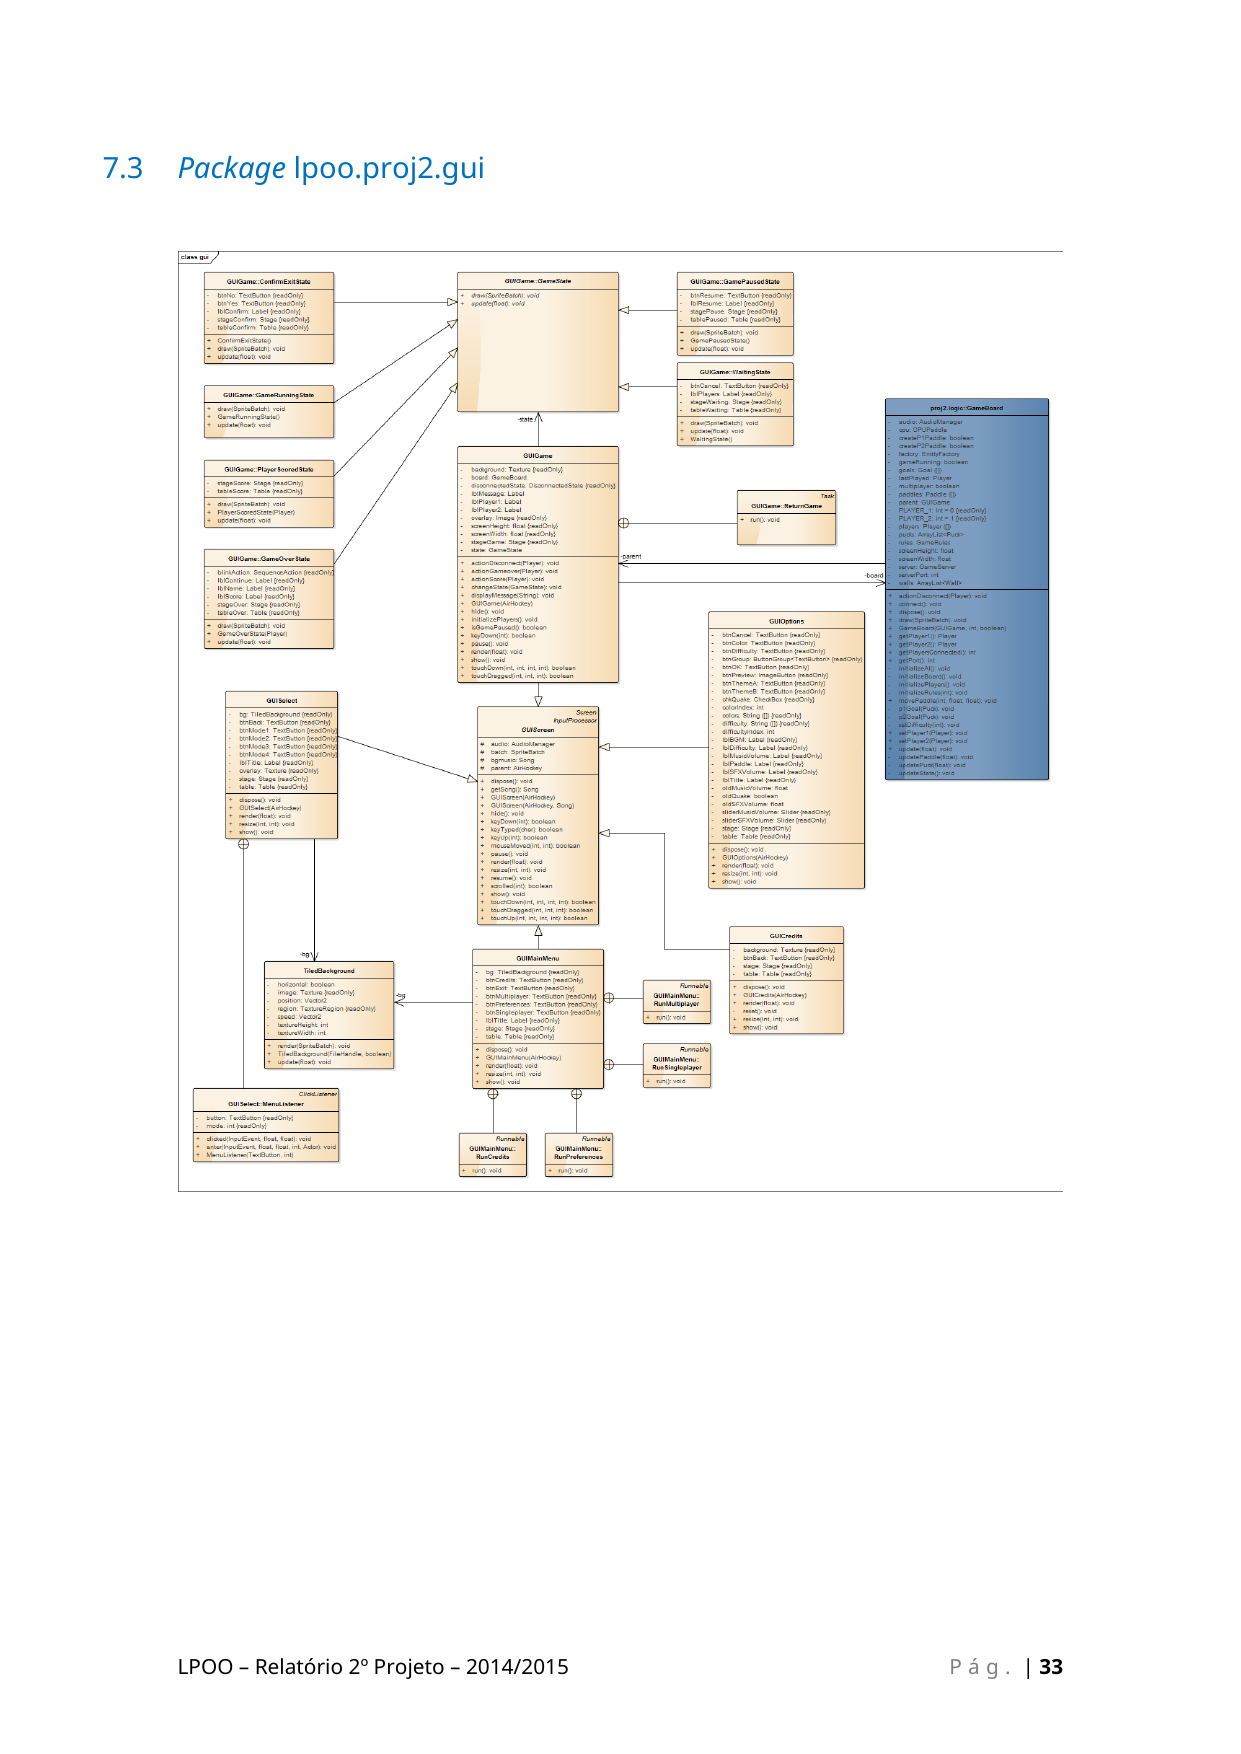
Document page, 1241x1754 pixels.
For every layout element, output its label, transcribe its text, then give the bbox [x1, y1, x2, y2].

subtitle 7.3 Package lpoo.proj2.gui [102, 148, 1063, 187]
picture [177, 250, 1063, 1192]
